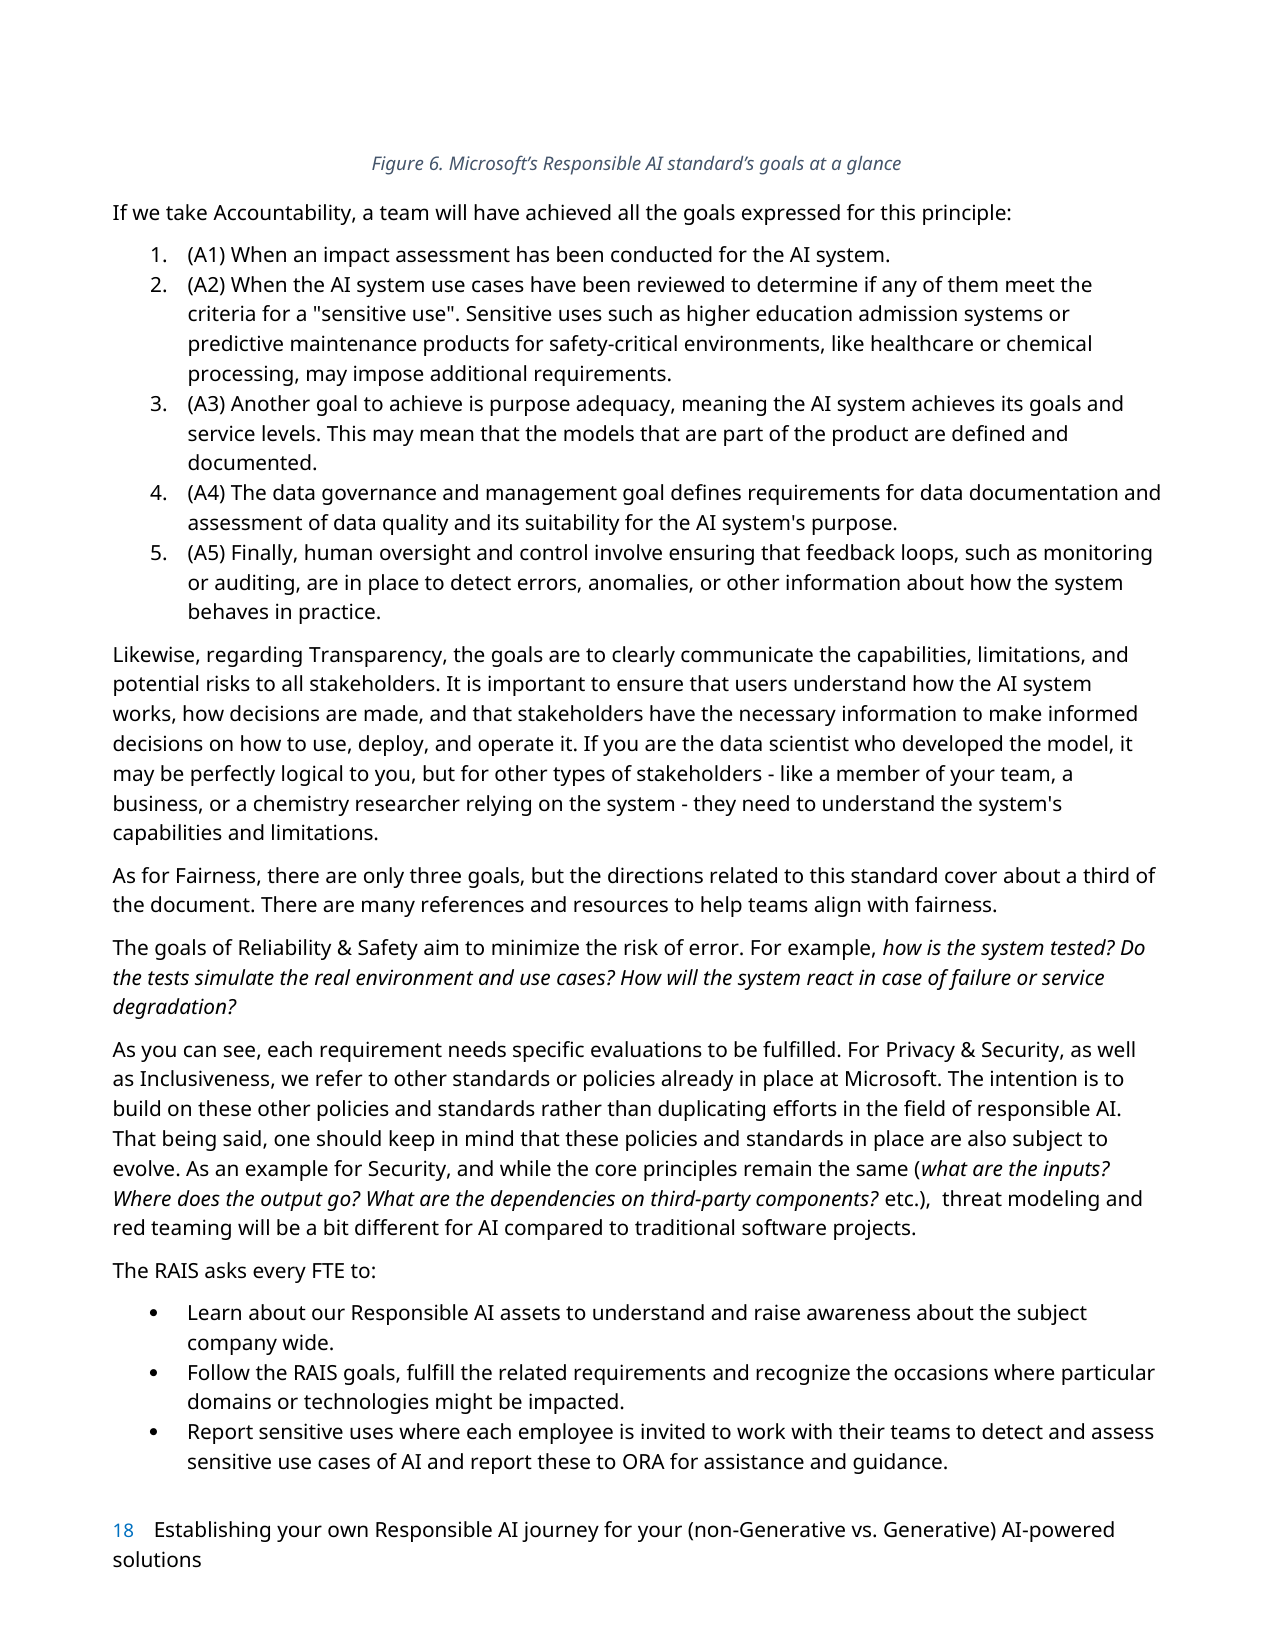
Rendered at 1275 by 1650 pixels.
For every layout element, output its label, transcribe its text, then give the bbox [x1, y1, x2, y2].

text As you can see, each requirement needs specific evaluations to be fulfilled. For Privacy & Security, as well as Inclusiveness, we refer to other standards or policies already in place at Microsoft. The intention is to build on these other policies and standards rather than duplicating efforts in the field of responsible AI. That being said, one should keep in mind that these policies and standards in place are also subject to evolve. As an example for Security, and while the core principles remain the same (what are the inputs? Where does the output go? What are the dependencies on third-party components? etc.), threat modeling and red teaming will be a bit different for AI compared to traditional software projects. [112, 1035, 1162, 1242]
list (A1) When an impact assessment has been conducted for the AI system. [150, 240, 1162, 268]
text As for Fairness, there are only three goals, but the directions related to this standard cover about a third of the document. There are many references and resources to help teams align with fairness. [112, 861, 1162, 919]
list (A5) Finally, human oversight and control involve ensuring that feedback loops, such as monitoring or auditing, are in place to detect errors, anomalies, or other information about how the system behaves in practice. [150, 538, 1162, 626]
text The goals of Reliability & Safety aim to minimize the risk of error. For example, how is the system tested? Do the tests simulate the real environment and use cases? How will the system react in case of failure or service degradation? [112, 933, 1162, 1021]
list (A4) The data governance and management goal defines requirements for data documentation and assessment of data quality and its suitability for the AI system's purpose. [150, 478, 1162, 536]
list Report sensitive uses where each employee is invited to work with their teams to detect and assess sensitive use cases of AI and report these to ORA for assistance and guidance. [150, 1417, 1162, 1475]
list Follow the RAIS goals, fulfill the related requirements and recognize the occasions where particular domains or technologies might be impacted. [150, 1358, 1162, 1416]
text The RAIS asks every FTE to: [112, 1256, 1162, 1284]
text Likewise, regarding Transparency, the goals are to clearly communicate the capabilities, limitations, and potential risks to all stakeholders. It is important to ensure that users understand how the AI system works, how decisions are made, and that stakeholders have the necessary information to make informed decisions on how to use, deploy, and operate it. If you are the data scientist who developed the model, it may be perfectly logical to you, but for other types of stakeholders - like a member of your team, a business, or a chemistry researcher relying on the system - they need to understand the system's capabilities and limitations. [112, 640, 1162, 847]
text If we take Accountability, a team will have achieved all the goals expressed for this principle: [112, 198, 1162, 226]
list (A3) Another goal to achieve is purpose adequacy, meaning the AI system achieves its goals and service levels. This may mean that the models that are part of the product are defined and documented. [150, 389, 1162, 477]
list Learn about our Responsible AI assets to understand and raise awareness about the subject company wide. [150, 1298, 1162, 1356]
list (A2) When the AI system use cases have been reviewed to determine if any of them meet the criteria for a "sensitive use". Sensitive uses such as higher education admission systems or predictive maintenance products for safety-critical environments, like healthcare or chemical processing, may impose additional requirements. [150, 270, 1162, 387]
text Figure 6. Microsoft’s Responsible AI standard’s goals at a glance [112, 150, 1162, 176]
